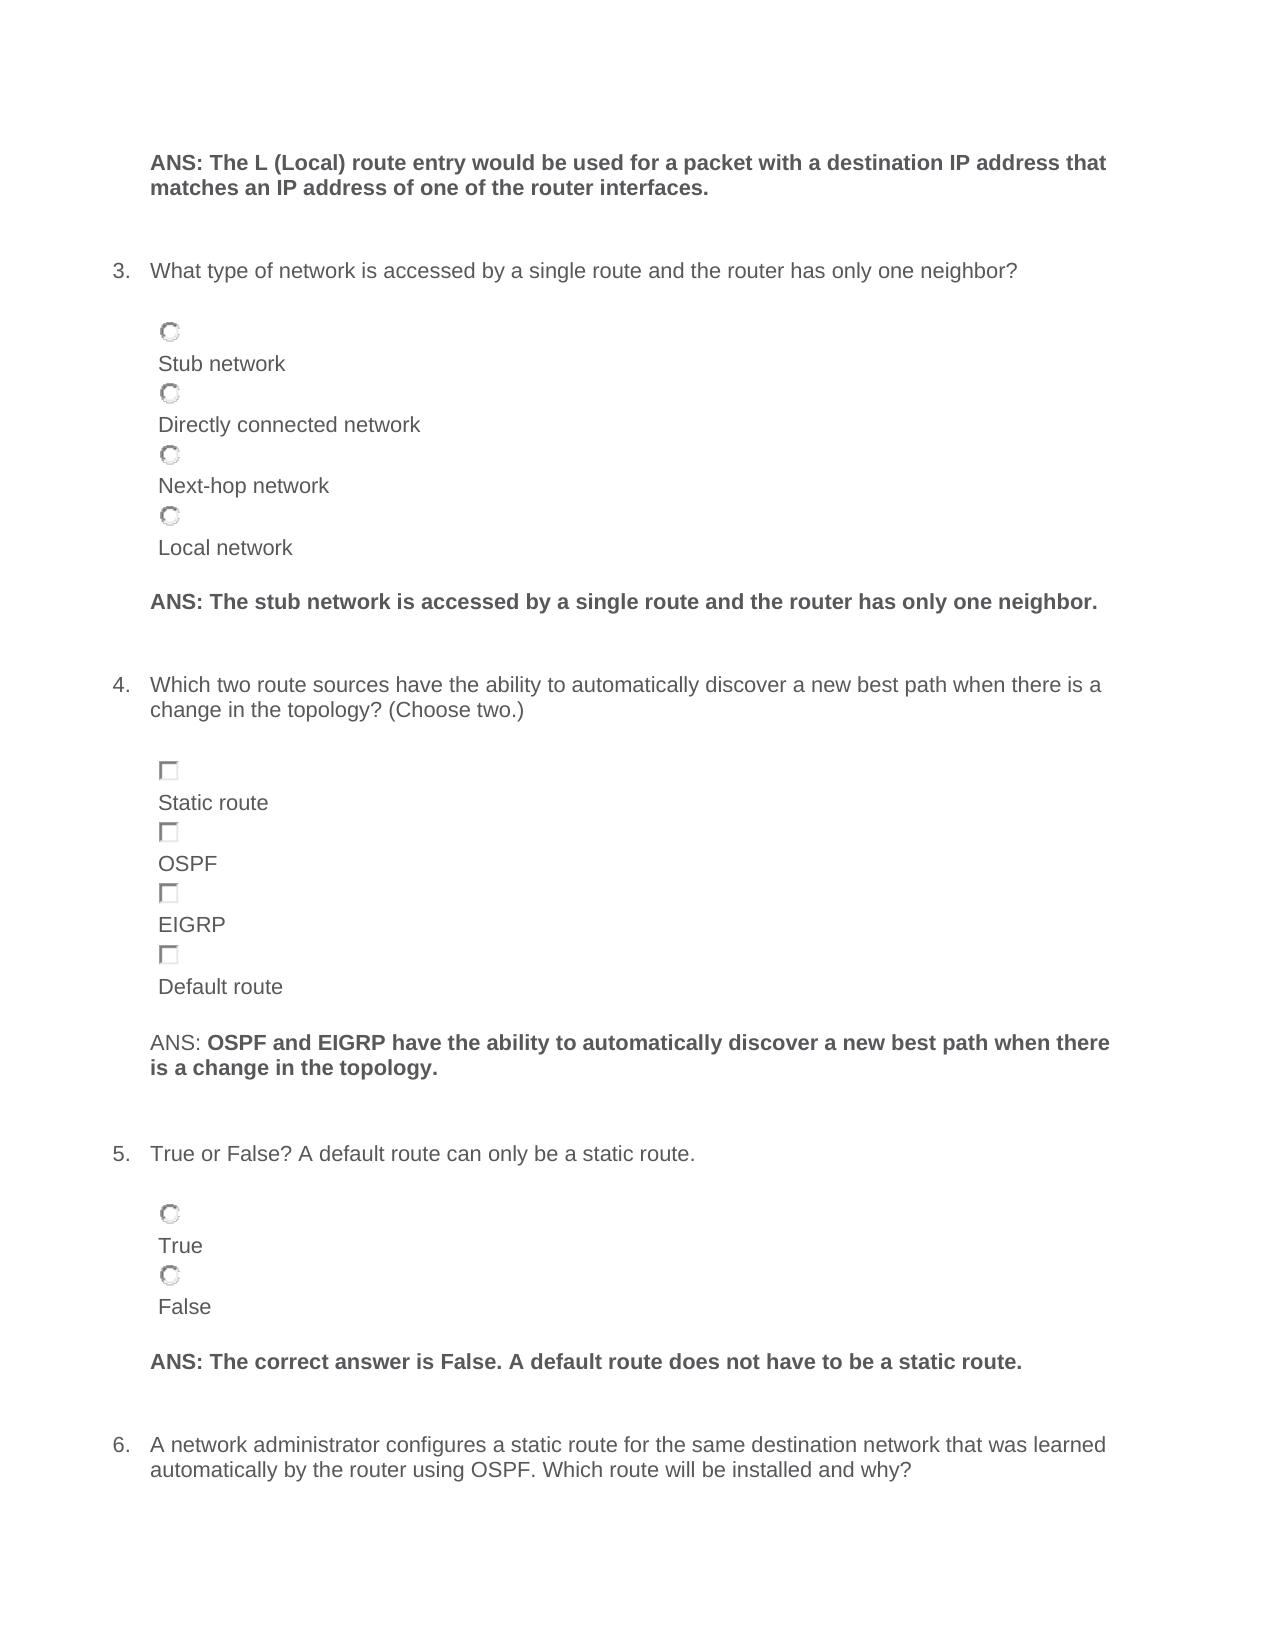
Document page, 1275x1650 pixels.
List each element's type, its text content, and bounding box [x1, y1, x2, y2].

list Which two route sources have the ability to automatically discover a new best path when there is a change in the topology? (Choose two.) [112, 672, 1125, 722]
text Default route [158, 973, 1125, 999]
text ANS: The stub network is accessed by a single route and the router has only one neighbor. [150, 589, 1125, 614]
list What type of network is accessed by a single route and the router has only one neighbor? [112, 258, 1125, 283]
text ANS: The L (Local) route entry would be used for a packet with a destination IP address that matches an IP address of one of the router interfaces. [150, 150, 1125, 200]
text Next-hop network [158, 473, 1125, 498]
text True [158, 1233, 1125, 1258]
list True or False? A default route can only be a static route. [112, 1140, 1125, 1166]
text ANS: OSPF and EIGRP have the ability to automatically discover a new best path when there is a change in the topology. [150, 1030, 1125, 1080]
text False [158, 1294, 1125, 1319]
text OSPF [158, 851, 1125, 876]
list A network administrator configures a static route for the same destination network that was learned automatically by the router using OSPF. Which route will be installed and why? [112, 1432, 1125, 1482]
text Static route [158, 790, 1125, 815]
text Local network [158, 534, 1125, 560]
text Directly connected network [158, 412, 1125, 437]
text Stub network [158, 351, 1125, 376]
text EIGRP [158, 912, 1125, 937]
text ANS: The correct answer is False. A default route does not have to be a static route. [150, 1348, 1125, 1374]
